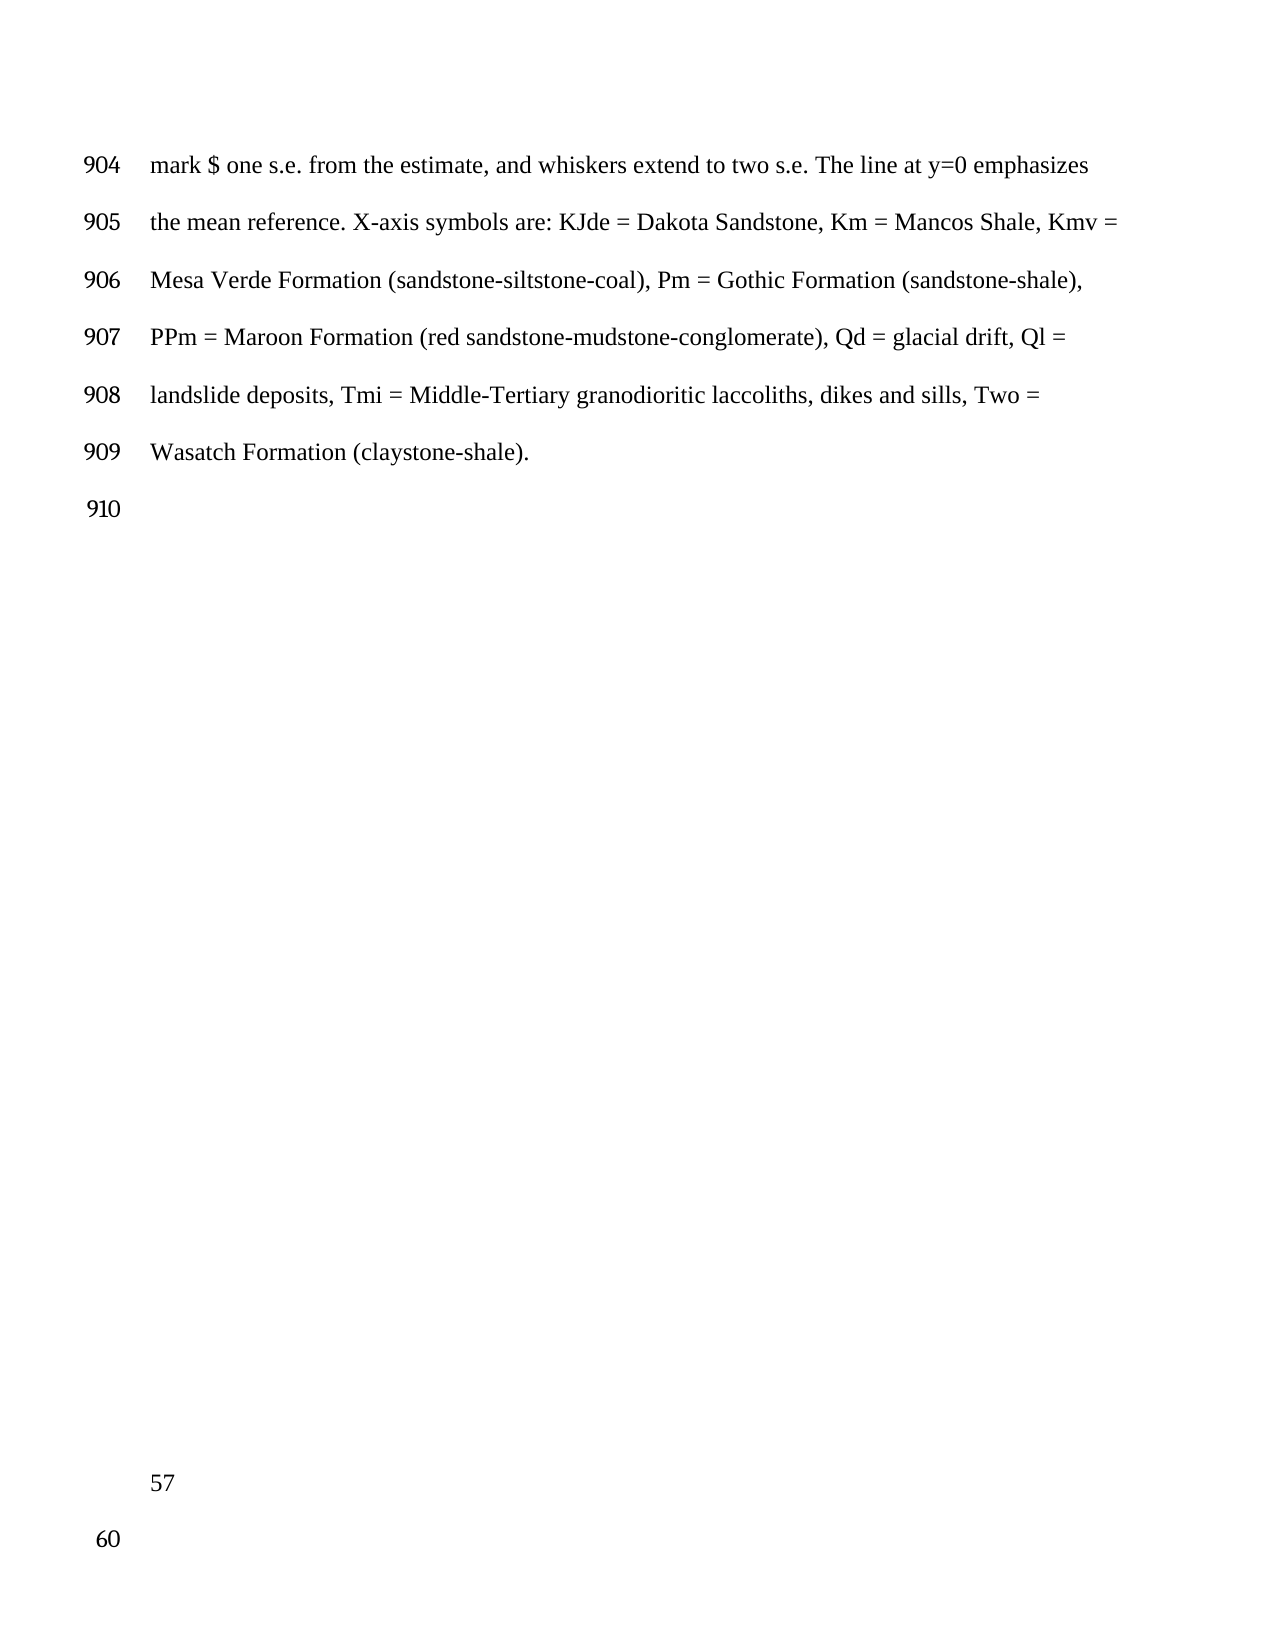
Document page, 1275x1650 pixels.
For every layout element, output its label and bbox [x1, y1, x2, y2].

text [150, 150, 1125, 466]
